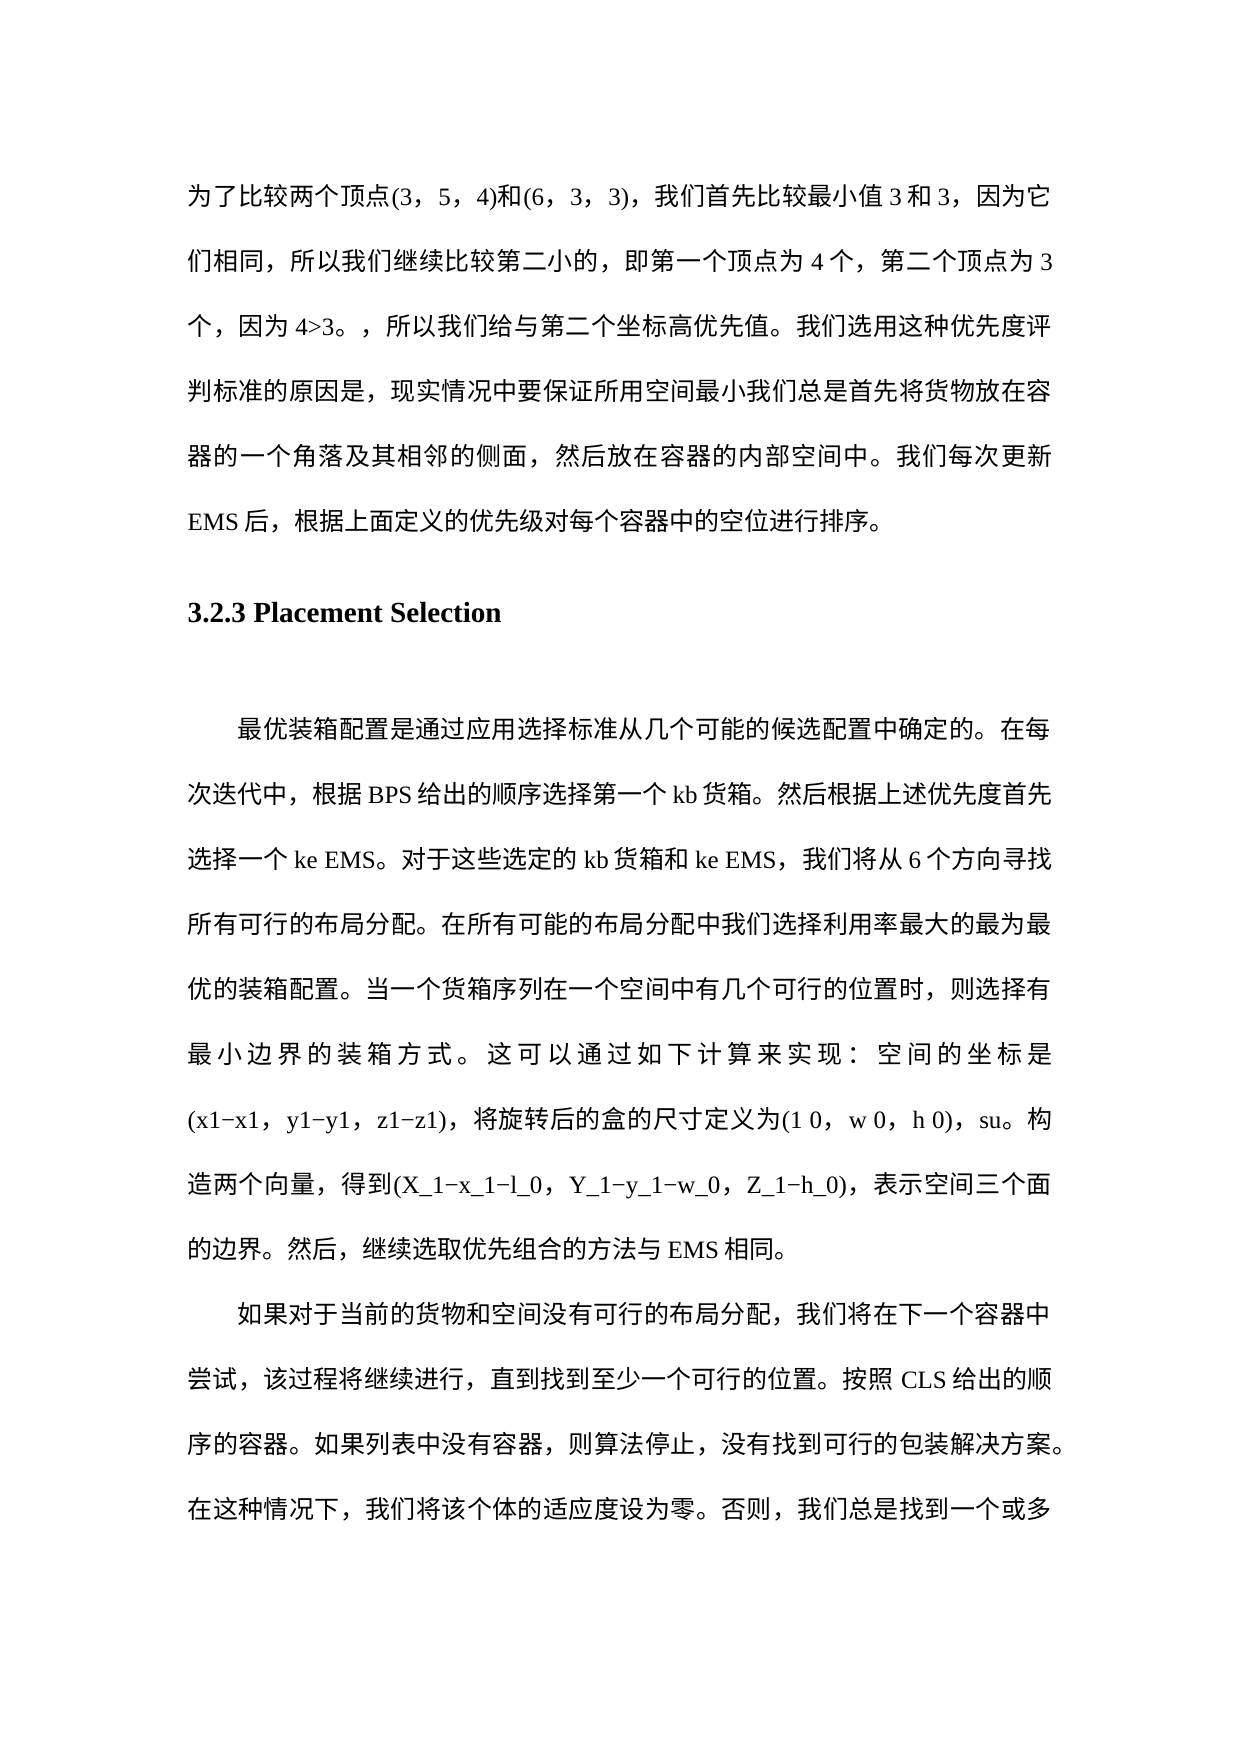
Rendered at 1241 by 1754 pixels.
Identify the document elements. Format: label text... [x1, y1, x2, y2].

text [187, 162, 1053, 552]
subtitle 3.2.3 Placement Selection [187, 579, 1053, 644]
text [187, 1281, 1053, 1541]
text 最优装箱配置是通过应用选择标准从几个可能的候选配置中确定的。在每次迭代中，根据BPS给出的顺序选择第一个kb货箱。然后根据上述优先度首先选择一个ke EMS。对于这些选定的kb货箱和ke EMS，我们将从6个方向寻找所有可行的布局分配。在所有可能的布局分配中我们选择利用率最大的最为最优的装箱配置。当一个货箱序列在一个空间中有几个可行的位置时，则选择有最小边界的装箱方式。这可以通过如下计算来实现：空间的坐标是(x1−x1，y1−y1，z1−z1)，将旋转后的盒的尺寸定义为(1 0，w 0，h 0)，su。构造两个向量，得到(X_1−x_1−l_0，Y_1−y_1−w_0，Z_1−h_0)，表示空间三个面的边界。然后，继续选取优先组合的方法与EMS相同。 [187, 696, 1053, 1281]
